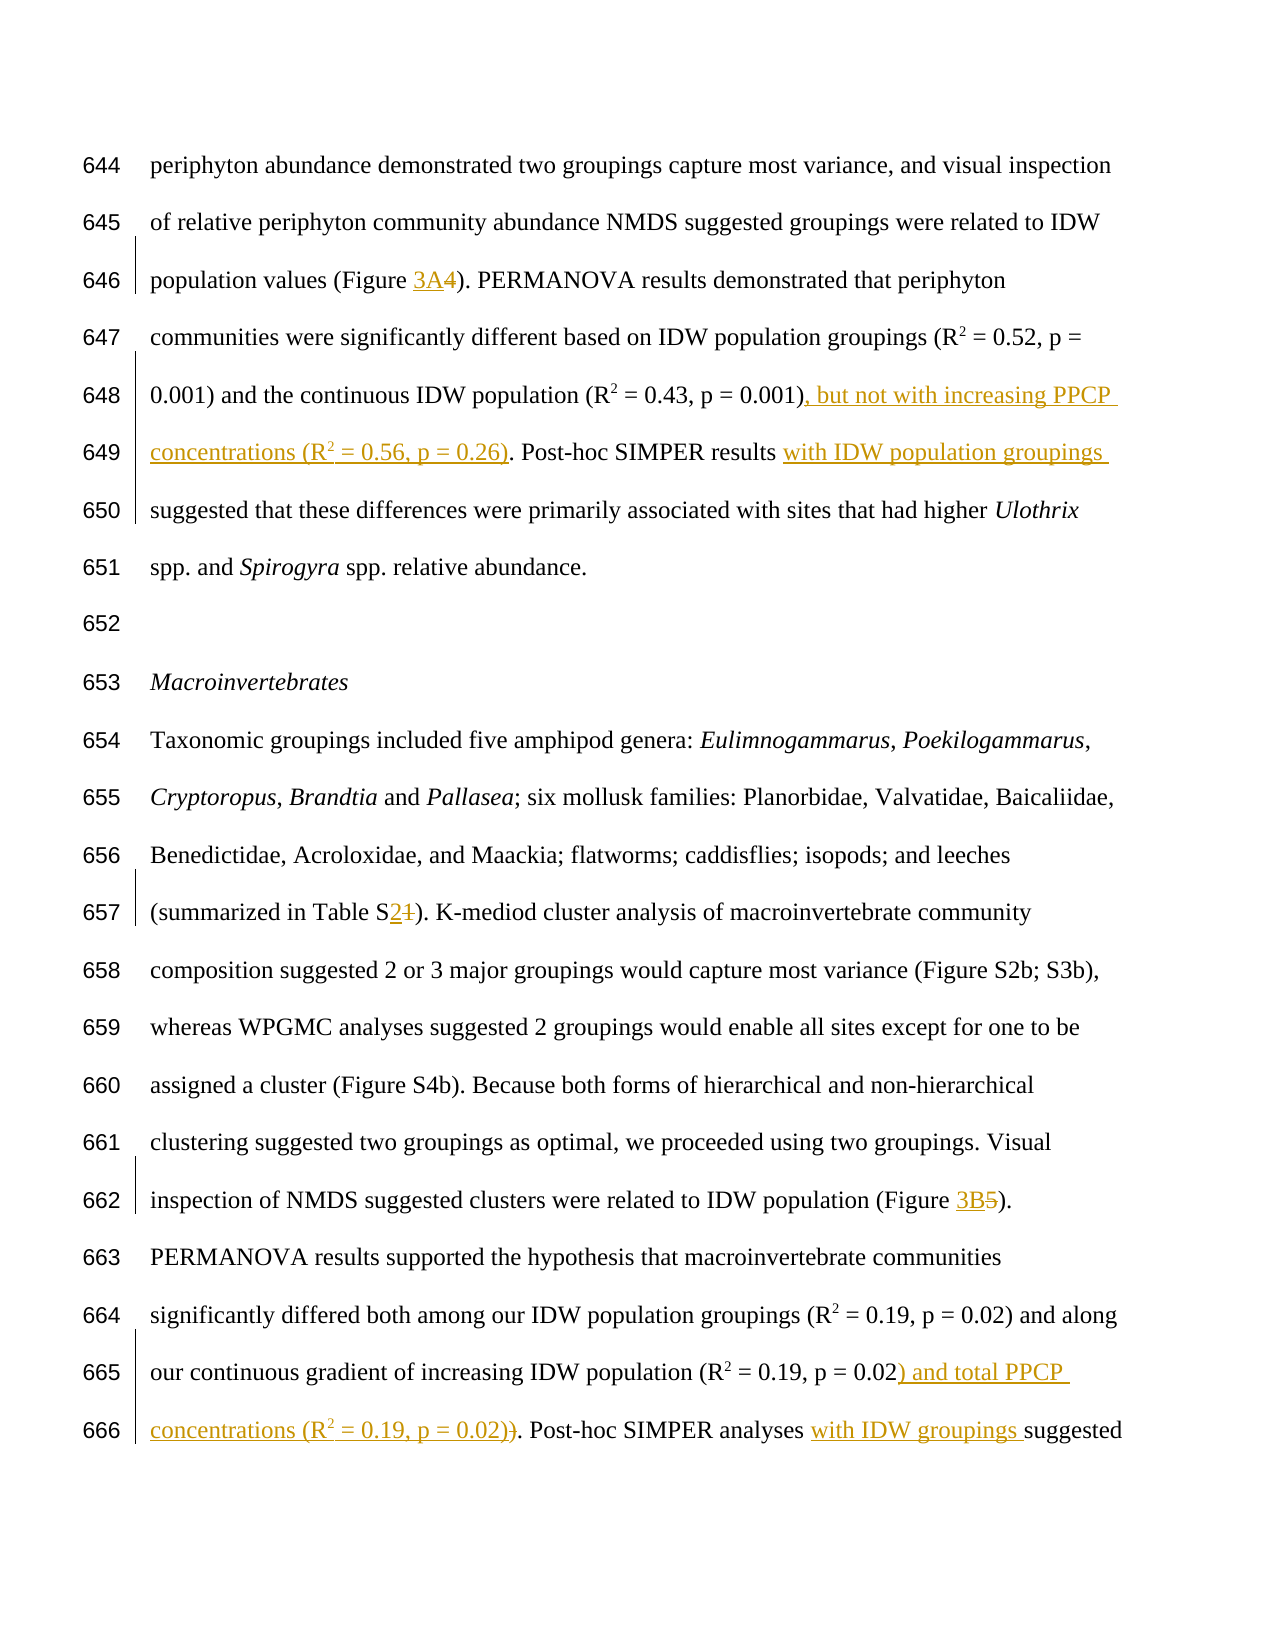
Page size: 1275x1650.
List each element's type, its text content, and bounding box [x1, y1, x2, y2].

text Macroinvertebrates [150, 667, 1125, 696]
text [150, 725, 1125, 1444]
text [150, 150, 1125, 581]
